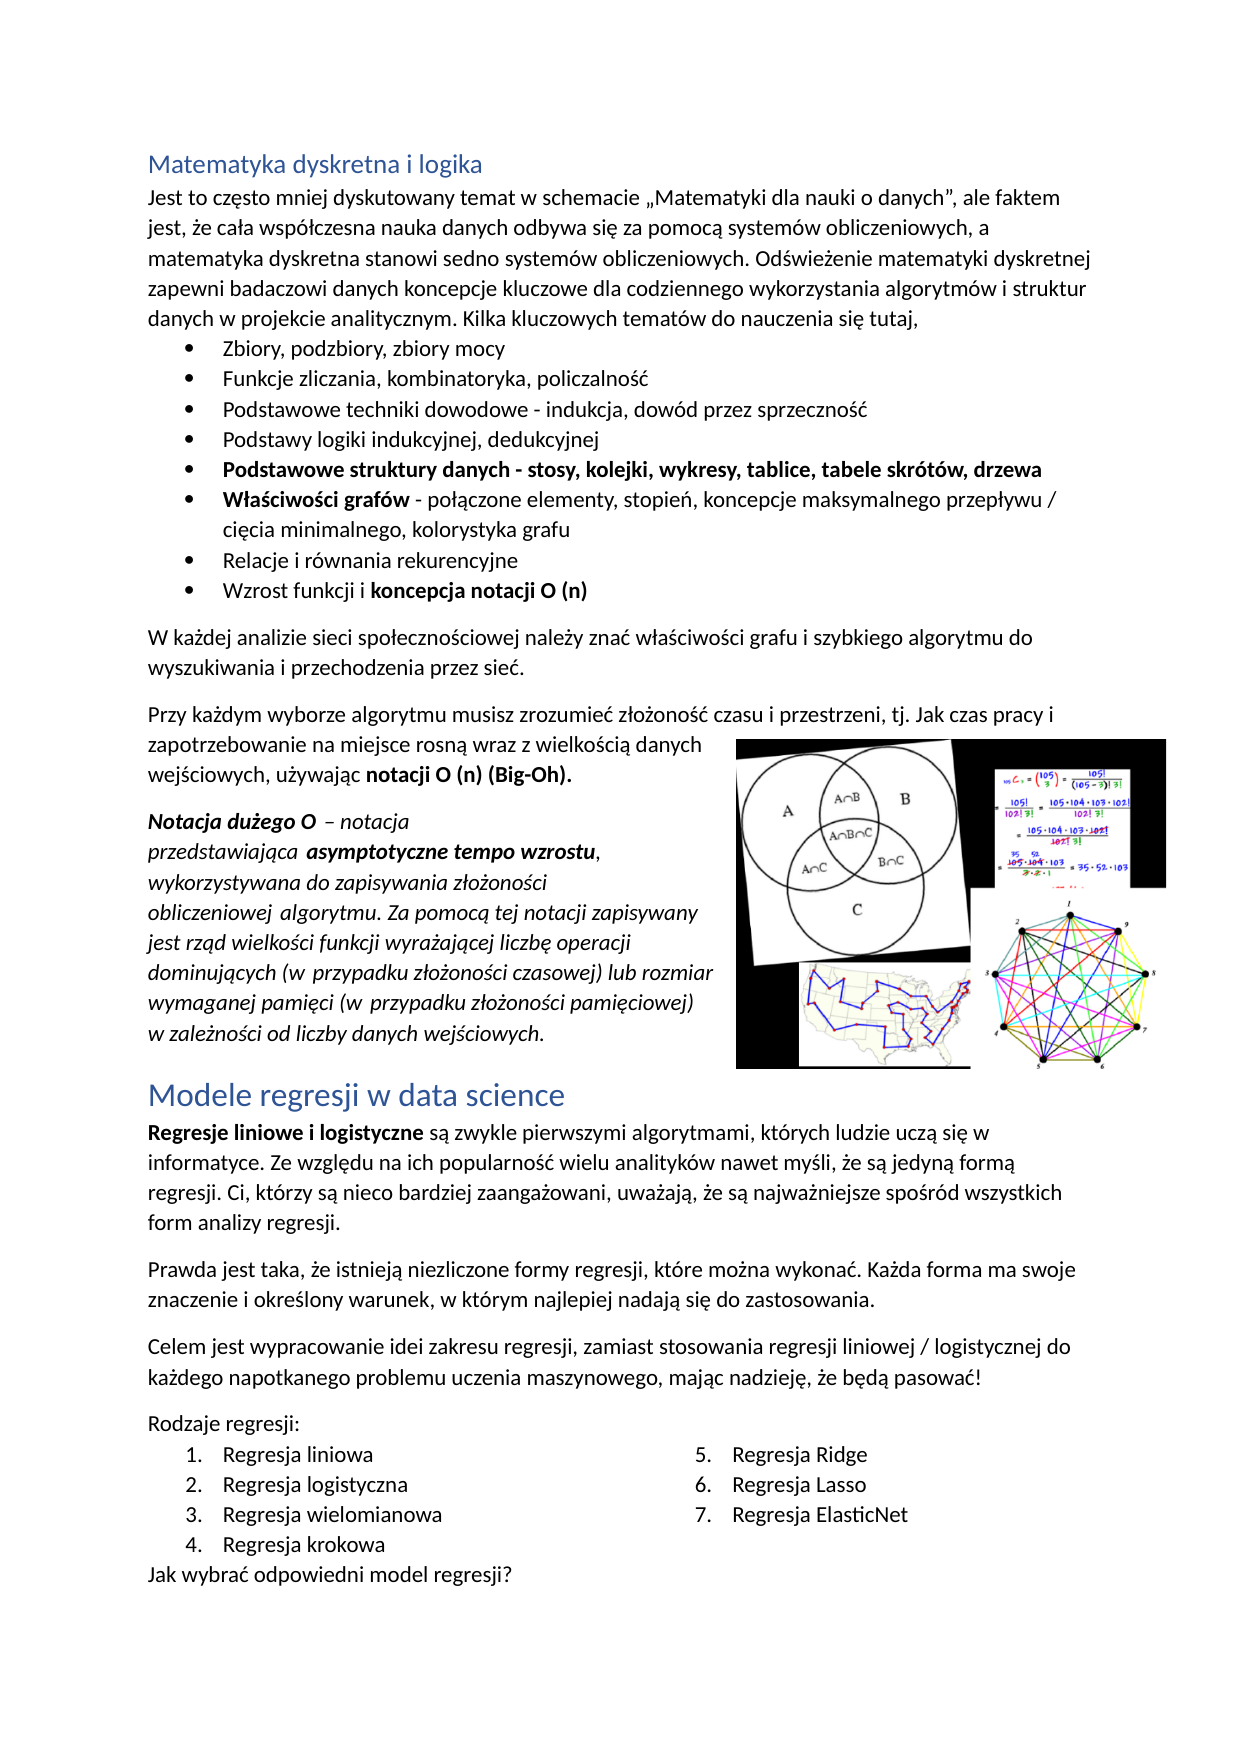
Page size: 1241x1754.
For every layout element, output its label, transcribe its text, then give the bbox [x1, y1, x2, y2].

list Podstawowe techniki dowodowe - indukcja, dowód przez sprzeczność [185, 395, 1093, 423]
list Regresja ElasticNet [694, 1500, 1093, 1528]
text Notacja dużego O – notacja przedstawiająca asymptotyczne tempo wzrostu, wykorzystywana do zapisywania złożoności obliczeniowej algorytmu. Za pomocą tej notacji zapisywany jest rząd wielkości funkcji wyrażającej liczbę operacji dominujących (w przypadku złożoności czasowej) lub rozmiar wymaganej pamięci (w przypadku złożoności pamięciowej) w zależności od liczby danych wejściowych. [148, 807, 734, 1047]
list Regresja wielomianowa [185, 1500, 583, 1528]
text Celem jest wypracowanie idei zakresu regresji, zamiast stosowania regresji liniowej / logistycznej do każdego napotkanego problemu uczenia maszynowego, mając nadzieję, że będą pasować! [148, 1332, 1093, 1391]
list Regresja Ridge [694, 1440, 1093, 1468]
list Regresja liniowa [185, 1440, 583, 1468]
list Właściwości grafów - połączone elementy, stopień, koncepcje maksymalnego przepływu / cięcia minimalnego, kolorystyka grafu [185, 485, 1093, 543]
list Regresja krokowa [185, 1530, 583, 1558]
list Regresja logistyczna [185, 1470, 583, 1498]
text Regresje liniowe i logistyczne są zwykle pierwszymi algorytmami, których ludzie uczą się w informatyce. Ze względu na ich popularność wielu analityków nawet myśli, że są jedyną formą regresji. Ci, którzy są nieco bardziej zaangażowani, uważają, że są najważniejsze spośród wszystkich form analizy regresji. [148, 1118, 1093, 1236]
text Przy każdym wyborze algorytmu musisz zrozumieć złożoność czasu i przestrzeni, tj. Jak czas pracy i zapotrzebowanie na miejsce rosną wraz z wielkością danych wejściowych, używając notacji O (n) (Big-Oh). [148, 700, 1093, 788]
list Regresja Lasso [694, 1470, 1093, 1498]
text W każdej analizie sieci społecznościowej należy znać właściwości grafu i szybkiego algorytmu do wyszukiwania i przechodzenia przez sieć. [148, 623, 1093, 681]
text Jest to często mniej dyskutowany temat w schemacie „Matematyki dla nauki o danych”, ale faktem jest, że cała współczesna nauka danych odbywa się za pomocą systemów obliczeniowych, a matematyka dyskretna stanowi sedno systemów obliczeniowych. Odświeżenie matematyki dyskretnej zapewni badaczowi danych koncepcje kluczowe dla codziennego wykorzystania algorytmów i struktur danych w projekcie analitycznym. Kilka kluczowych tematów do nauczenia się tutaj, [148, 183, 1093, 332]
text Prawda jest taka, że istnieją niezliczone formy regresji, które można wykonać. Każda forma ma swoje znaczenie i określony warunek, w którym najlepiej nadają się do zastosowania. [148, 1255, 1093, 1313]
subtitle Modele regresji w data science [148, 1074, 1093, 1114]
list Funkcje zliczania, kombinatoryka, policzalność [185, 364, 1093, 392]
subtitle Matematyka dyskretna i logika [148, 148, 1093, 181]
text Jak wybrać odpowiedni model regresji? [148, 1561, 1093, 1588]
list Zbiory, podzbiory, zbiory mocy [185, 334, 1093, 362]
text Rodzaje regresji: [148, 1409, 1093, 1437]
list Relacje i równania rekurencyjne [185, 546, 1093, 574]
list Wzrost funkcji i koncepcja notacji O (n) [185, 576, 1093, 604]
list Podstawowe struktury danych - stosy, kolejki, wykresy, tablice, tabele skrótów, drzewa [185, 455, 1093, 483]
picture [734, 739, 1166, 1068]
list Podstawy logiki indukcyjnej, dedukcyjnej [185, 425, 1093, 453]
